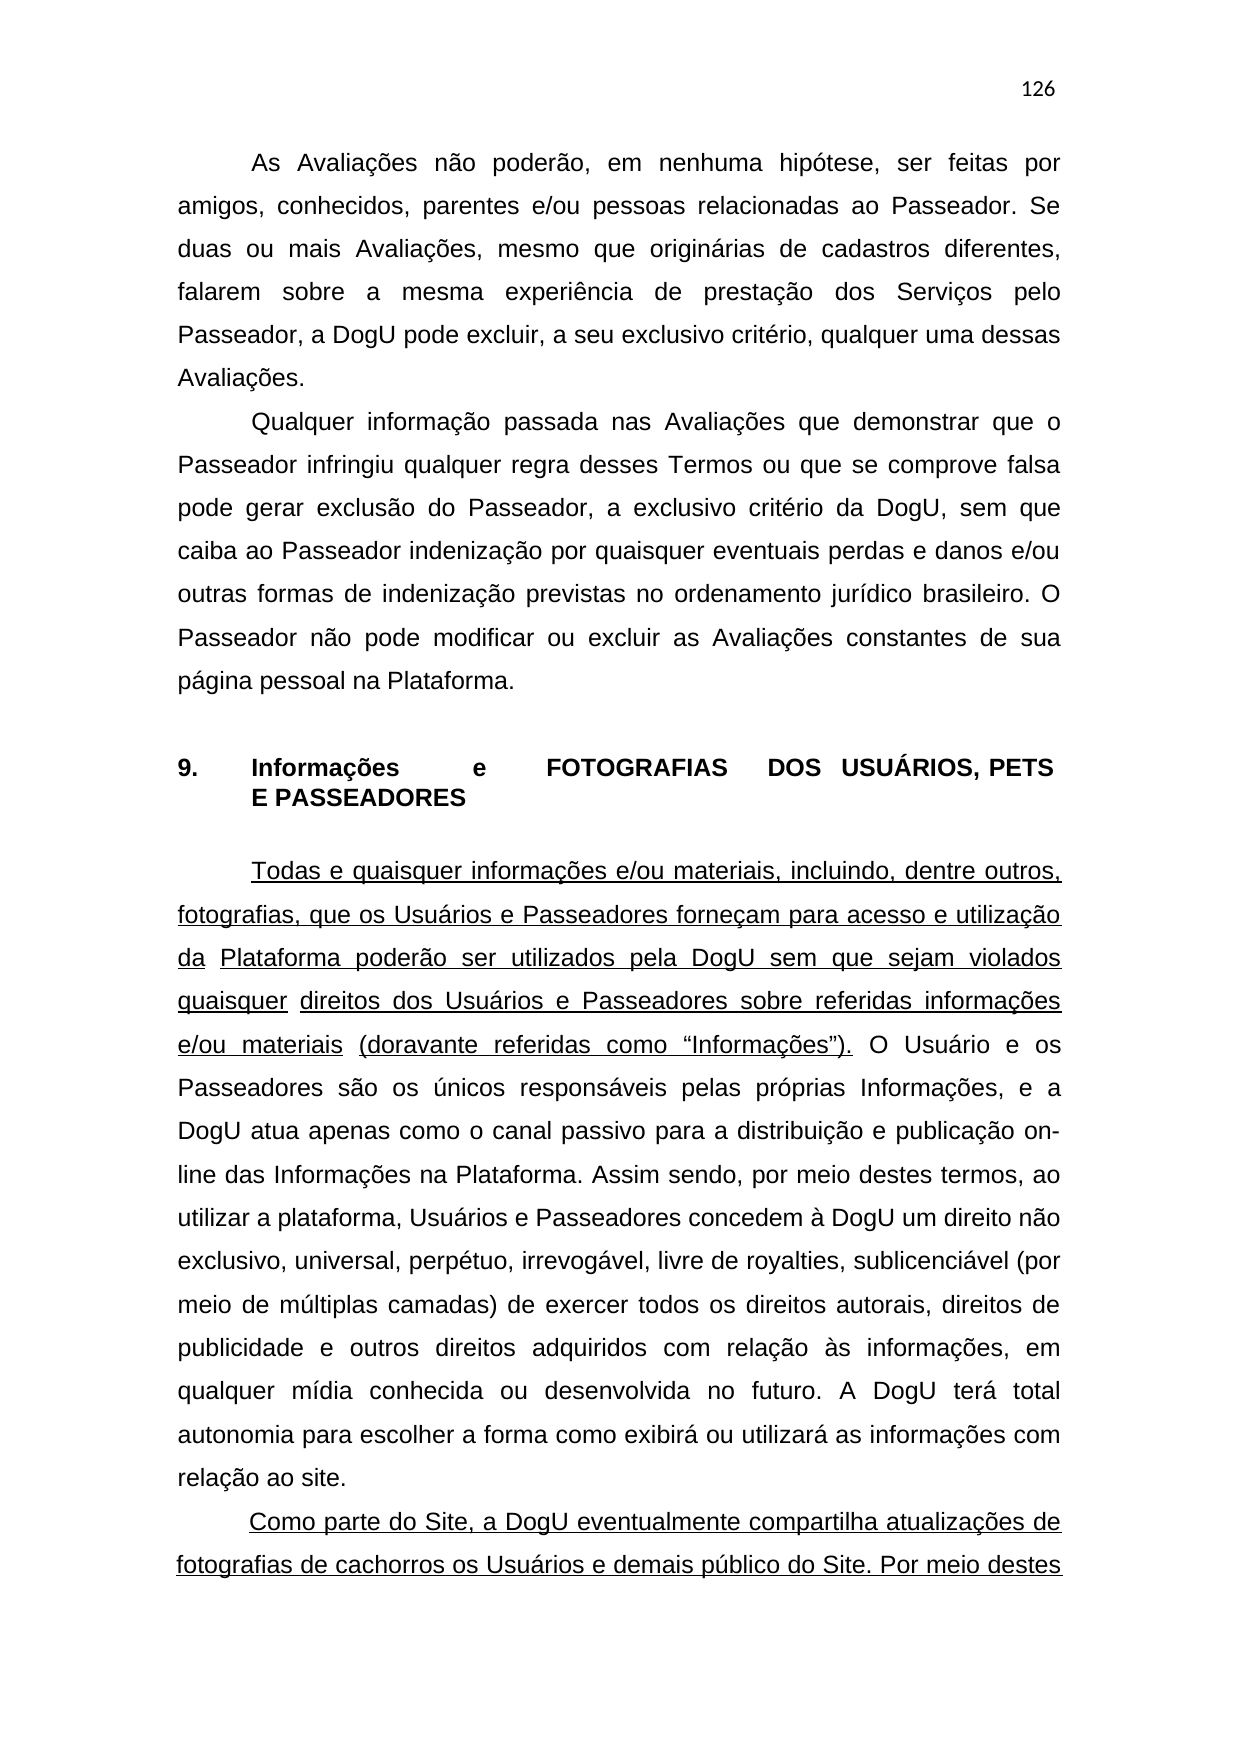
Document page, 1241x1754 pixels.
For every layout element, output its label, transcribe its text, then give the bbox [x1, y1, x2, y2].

text 9. Informações e FOTOGRAFIAS DOS USUÁRIOS, PETS E PASSEADORES [177, 752, 1056, 811]
text Qualquer informação passada nas Avaliações que demonstrar que o Passeador infringiu qualquer regra desses Termos ou que se comprove falsa pode gerar exclusão do Passeador, a exclusivo critério da DogU, sem que caiba ao Passeador indenização por quaisquer eventuais perdas e danos e/ou outras formas de indenização previstas no ordenamento jurídico brasileiro. O Passeador não pode modificar ou excluir as Avaliações constantes de sua página pessoal na Plataforma. [177, 407, 1062, 694]
text As Avaliações não poderão, em nenhuma hipótese, ser feitas por amigos, conhecidos, parentes e/ou pessoas relacionadas ao Passeador. Se duas ou mais Avaliações, mesmo que originárias de cadastros diferentes, falarem sobre a mesma experiência de prestação dos Serviços pelo Passeador, a DogU pode excluir, a seu exclusivo critério, qualquer uma dessas Avaliações. [177, 148, 1062, 392]
text Todas e quaisquer informações e/ou materiais, incluindo, dentre outros, fotografias, que os Usuários e Passeadores forneçam para acesso e utilização da Plataforma poderão ser utilizados pela DogU sem que sejam violados quaisquer direitos dos Usuários e Passeadores sobre referidas informações e/ou materiais (doravante referidas como “Informações”). O Usuário e os Passeadores são os únicos responsáveis pelas próprias Informações, e a DogU atua apenas como o canal passivo para a distribuição e publicação on-line das Informações na Plataforma. Assim sendo, por meio destes termos, ao utilizar a plataforma, Usuários e Passeadores concedem à DogU um direito não exclusivo, universal, perpétuo, irrevogável, livre de royalties, sublicenciável (por meio de múltiplas camadas) de exercer todos os direitos autorais, direitos de publicidade e outros direitos adquiridos com relação às informações, em qualquer mídia conhecida ou desenvolvida no futuro. A DogU terá total autonomia para escolher a forma como exibirá ou utilizará as informações com relação ao site. [177, 926, 1062, 1492]
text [176, 1507, 1062, 1575]
